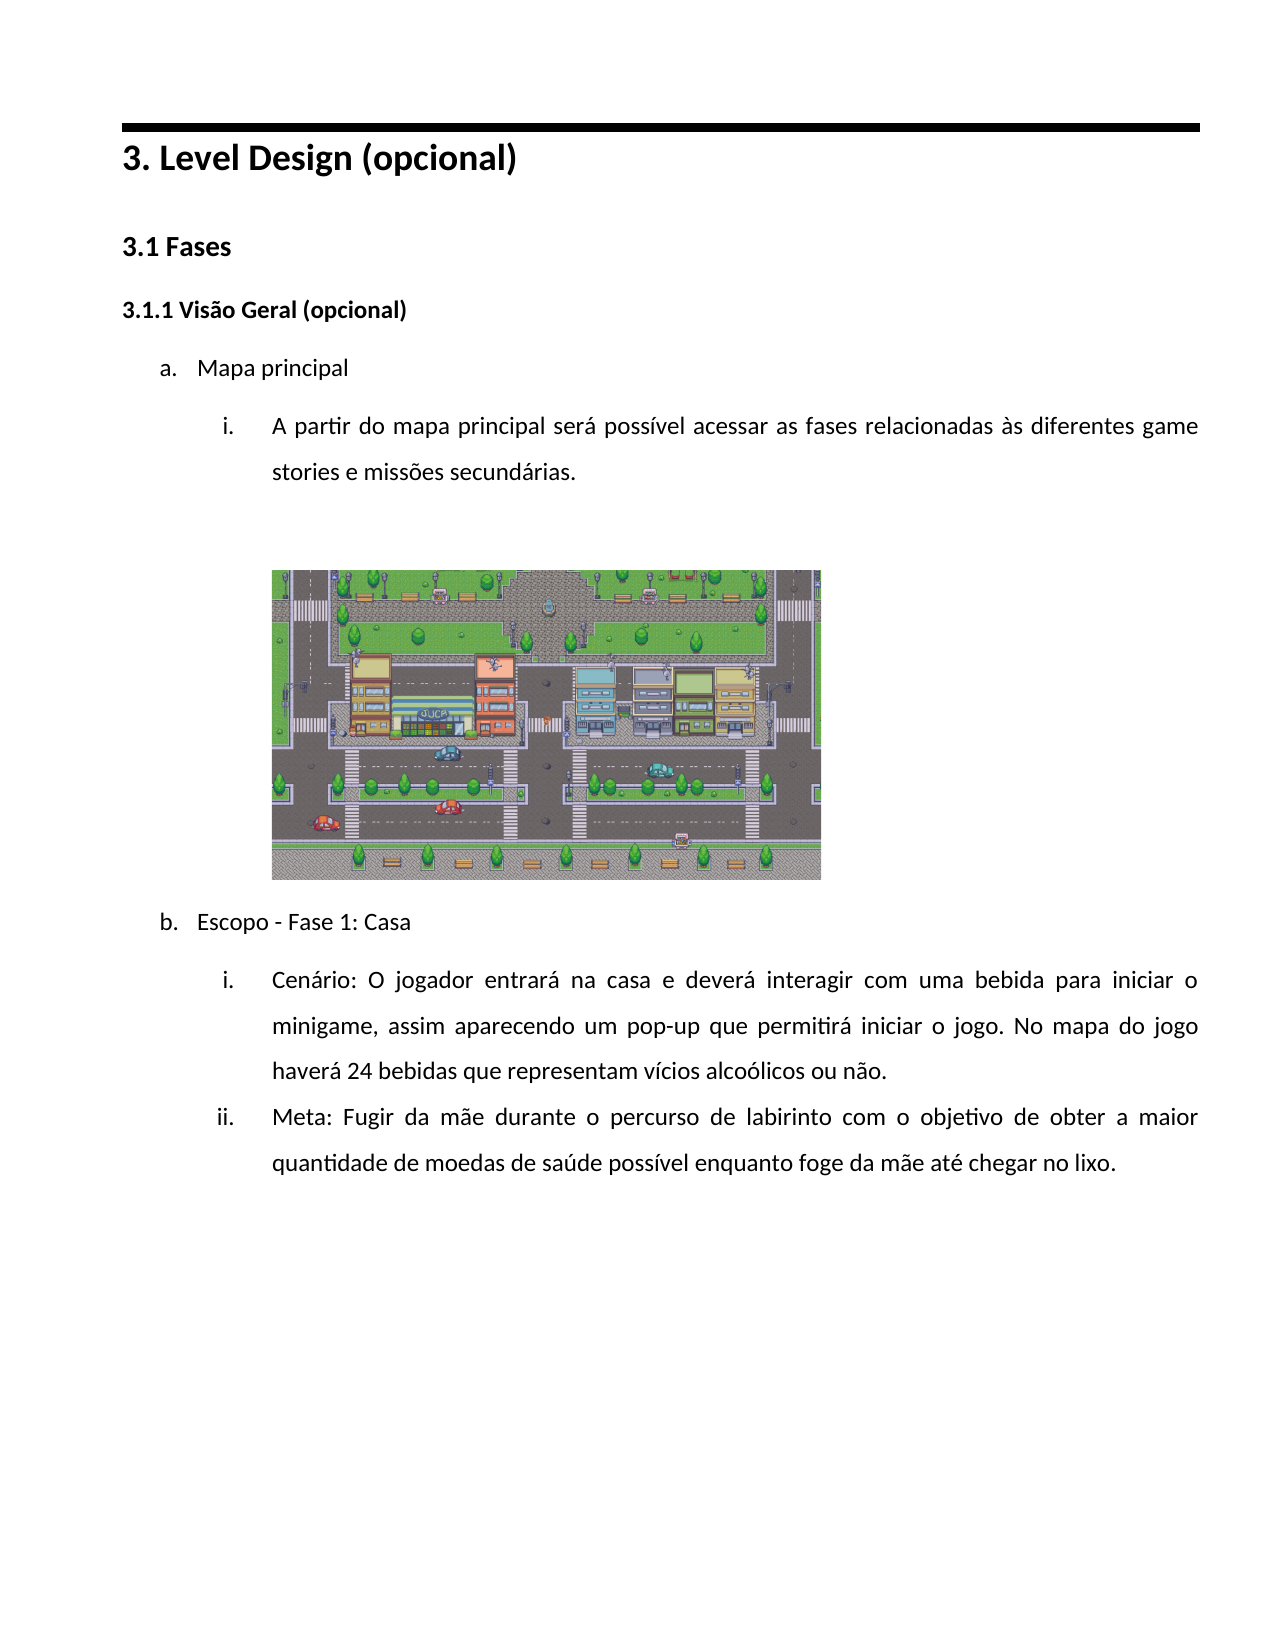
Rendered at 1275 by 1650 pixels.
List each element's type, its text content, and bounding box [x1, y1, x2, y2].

list Mapa principal [159, 352, 1200, 383]
text 3. Level Design (opcional) [122, 132, 1200, 180]
text 3.1 Fases [122, 228, 1200, 263]
picture [271, 570, 822, 880]
list A partir do mapa principal será possível acessar as fases relacionadas às diferentes game stories e missões secundárias. [234, 410, 1200, 487]
text 3.1.1 Visão Geral (opcional) [122, 294, 1200, 324]
list Escopo - Fase 1: Casa [159, 906, 1200, 936]
list Meta: Fugir da mãe durante o percurso de labirinto com o objetivo de obter a maior quantidade de moedas de saúde possível enquanto foge da mãe até chegar no lixo. [234, 1101, 1200, 1177]
list Cenário: O jogador entrará na casa e deverá interagir com uma bebida para iniciar o minigame, assim aparecendo um pop-up que permitirá iniciar o jogo. No mapa do jogo haverá 24 bebidas que representam vícios alcoólicos ou não. [234, 964, 1200, 1086]
